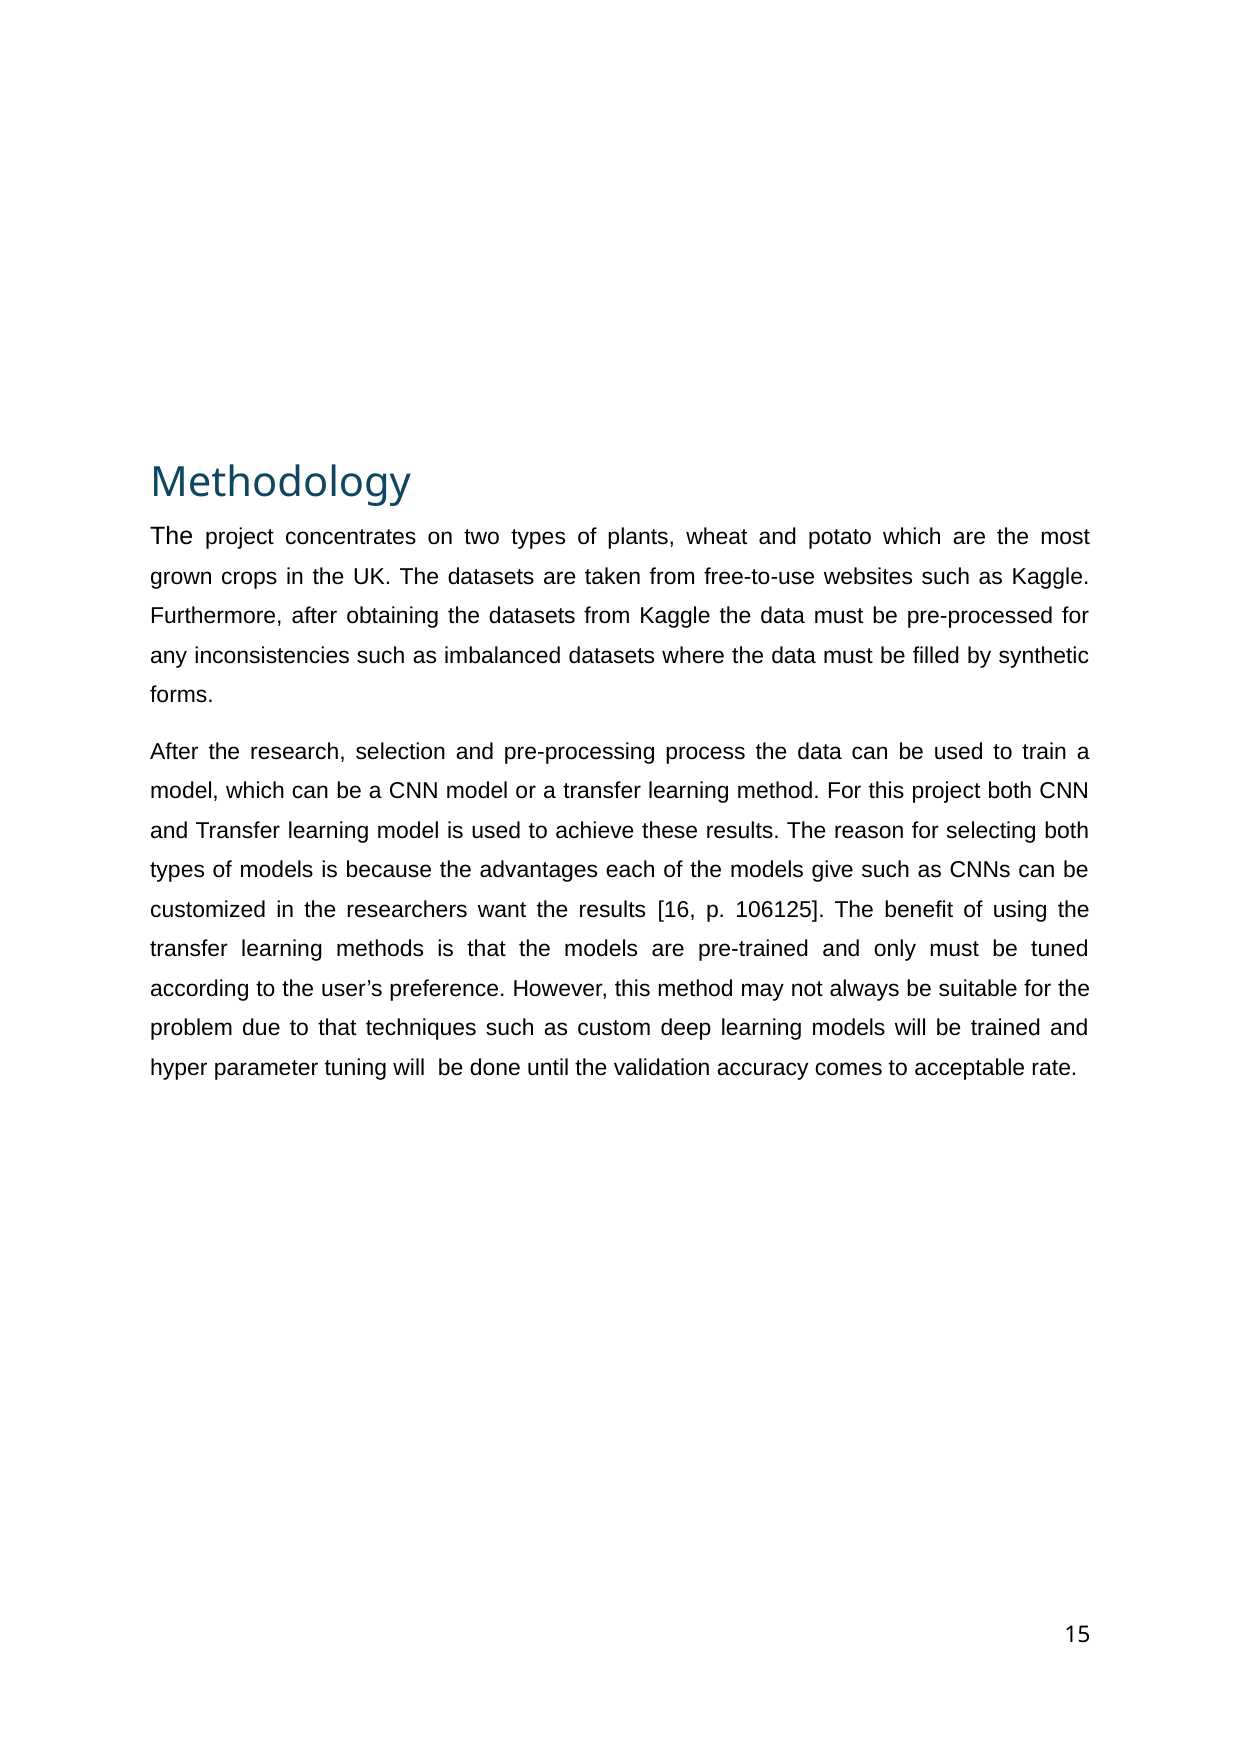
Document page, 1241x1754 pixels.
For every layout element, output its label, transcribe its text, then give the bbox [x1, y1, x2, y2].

text After the research, selection and pre-processing process the data can be used to train a model, which can be a CNN model or a transfer learning method. For this project both CNN and Transfer learning model is used to achieve these results. The reason for selecting both types of models is because the advantages each of the models give such as CNNs can be customized in the researchers want the results . The benefit of using the transfer learning methods is that the models are pre-trained and only must be tuned according to the user’s preference. However, this method may not always be suitable for the problem due to that techniques such as custom deep learning models will be trained and hyper parameter tuning will be done until the validation accuracy comes to acceptable rate. [150, 738, 1090, 1080]
subtitle Methodology [150, 452, 1090, 508]
text The project concentrates on two types of plants, wheat and potato which are the most grown crops in the UK. The datasets are taken from free-to-use websites such as Kaggle. Furthermore, after obtaining the datasets from Kaggle the data must be pre-processed for any inconsistencies such as imbalanced datasets where the data must be filled by synthetic forms. [150, 521, 1090, 708]
